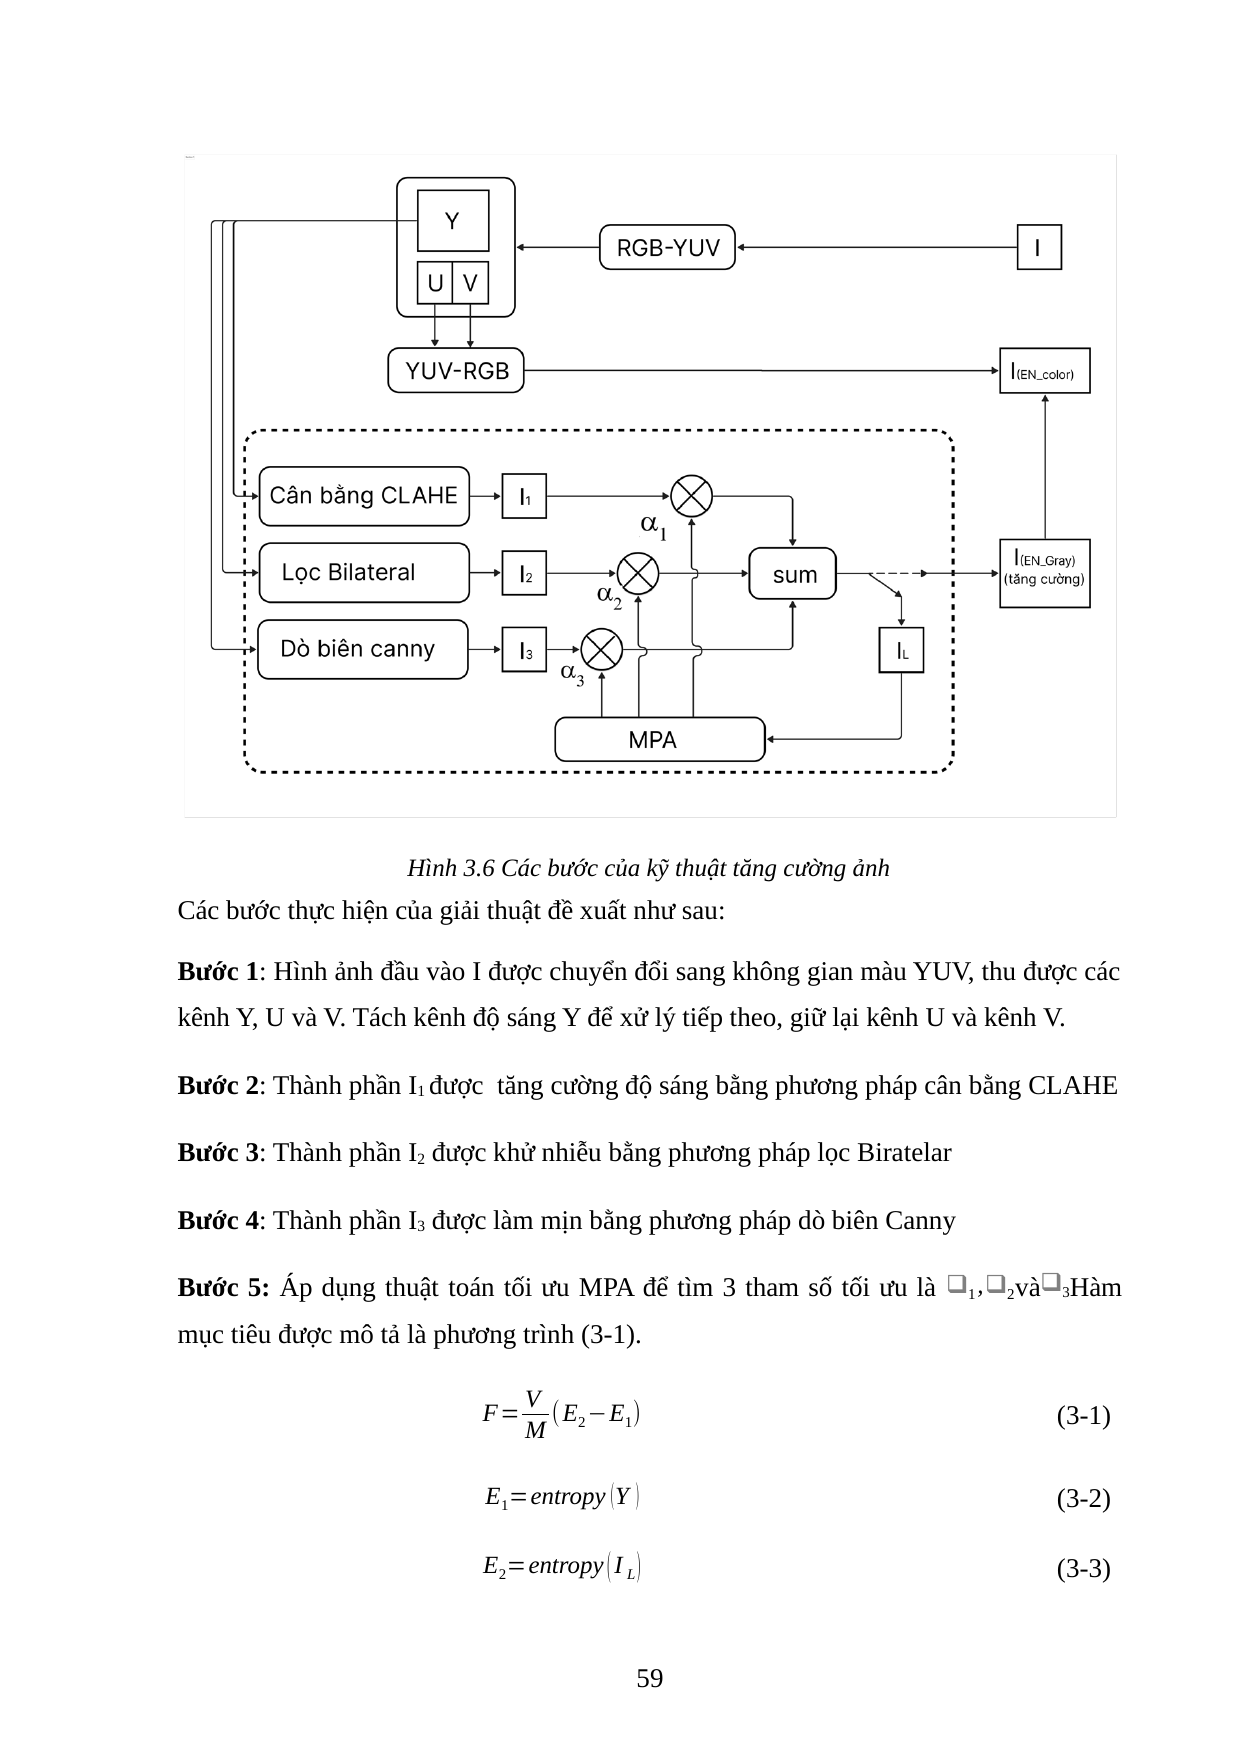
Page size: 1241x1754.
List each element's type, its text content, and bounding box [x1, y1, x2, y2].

table_header [177, 1365, 946, 1460]
table_cell [177, 1529, 946, 1600]
text Bước 4: Thành phần I3 được làm mịn bằng phương pháp dò biên Canny [177, 1204, 1122, 1235]
table_cell [177, 1460, 946, 1529]
table_cell (3-3) [946, 1529, 1122, 1600]
text Các bước thực hiện của giải thuật đề xuất như sau: [177, 894, 1122, 925]
table_header (3-1) [946, 1365, 1122, 1460]
table_cell (3-2) [946, 1460, 1122, 1529]
text Bước 5: Áp dụng thuật toán tối ưu MPA để tìm 3 tham số tối ưu là vàHàm mục tiêu được mô tả là phương trình (3-1). [177, 1271, 1122, 1349]
text Bước 3: Thành phần I2 được khử nhiễu bằng phương pháp lọc Biratelar [177, 1136, 1122, 1167]
picture [177, 147, 1123, 824]
text Bước 1: Hình ảnh đầu vào I được chuyển đổi sang không gian màu YUV, thu được các kênh Y, U và V. Tách kênh độ sáng Y để xử lý tiếp theo, giữ lại kênh U và kênh V. [177, 954, 1122, 1032]
text Bước 2: Thành phần I1 được tăng cường độ sáng bằng phương pháp cân bằng CLAHE [177, 1069, 1122, 1100]
